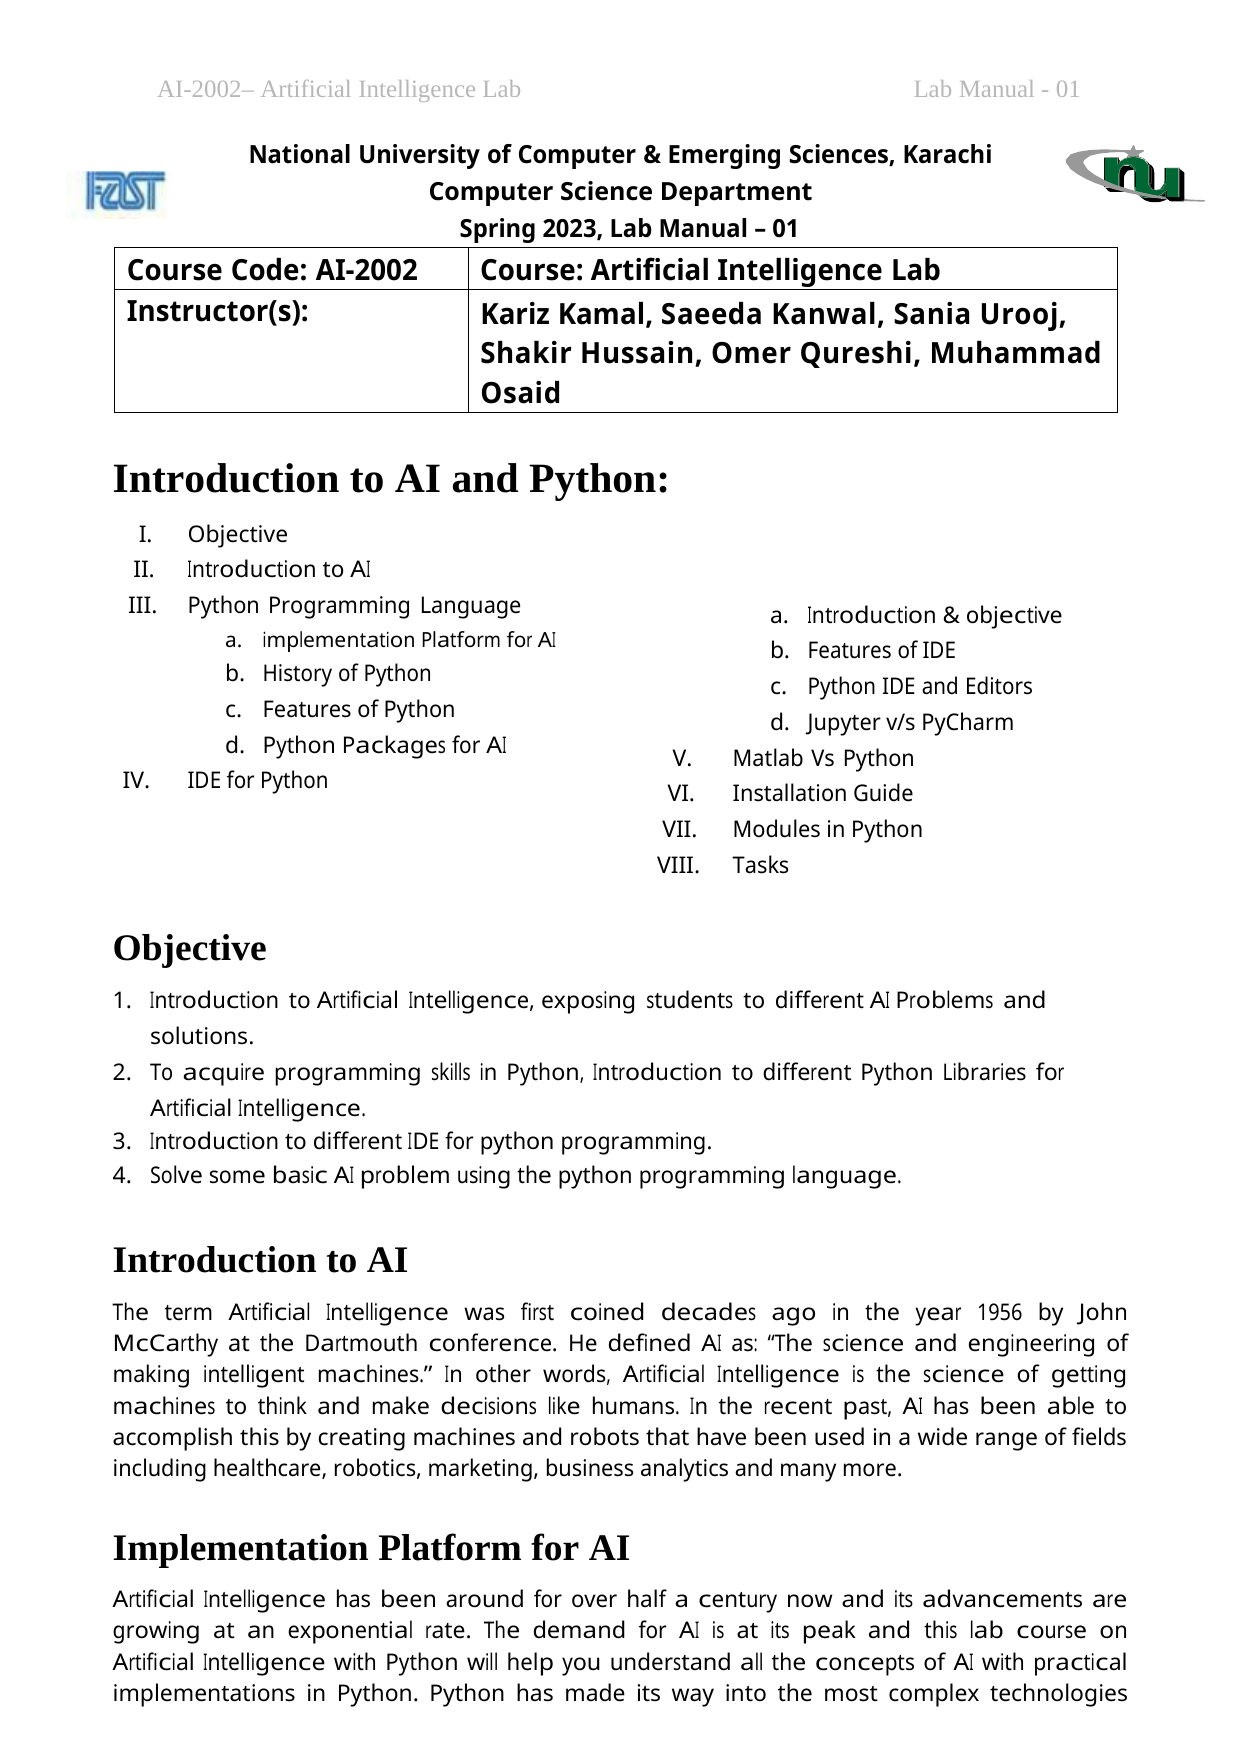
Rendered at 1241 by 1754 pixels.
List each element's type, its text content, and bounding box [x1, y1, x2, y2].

list Installation Guide [667, 777, 1217, 808]
subtitle Introduction to AI [112, 1238, 1217, 1281]
list Python Packages for AI [225, 729, 574, 760]
list implementation Platform for AI [225, 625, 574, 653]
list Introduction to AI [133, 553, 574, 585]
list Matlab Vs Python [672, 741, 1217, 773]
list Jupyter v/s PyCharm [770, 706, 1217, 737]
subtitle Implementation Platform for AI [112, 1525, 1217, 1568]
table_cell Kariz Kamal, Saeeda Kanwal, Sania Urooj, Shakir Hussain, Omer Qureshi, Muhammad Osaid [469, 290, 1117, 412]
list IDE for Python [122, 764, 574, 796]
text National University of Computer & Emerging Sciences, Karachi Computer Science Department [245, 137, 996, 208]
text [112, 1583, 1128, 1708]
list Tasks [657, 849, 1217, 880]
table_header Course: Artificial Intelligence Lab [469, 248, 1117, 288]
list Introduction & objective [770, 598, 1217, 630]
list Introduction to different IDE for python programming. [112, 1127, 1217, 1155]
subtitle Introduction to AI and Python: [112, 454, 1217, 502]
list Python IDE and Editors [770, 670, 1217, 701]
picture [1104, 145, 1180, 197]
list Introduction to Artificial Intelligence, exposing students to different AI Problems and solutions. [112, 984, 1128, 1051]
picture [1104, 187, 1149, 198]
subtitle Objective [112, 925, 1217, 968]
list Modules in Python [662, 813, 1217, 844]
list To acquire programming skills in Python, Introduction to different Python Libraries for Artificial Intelligence. [112, 1056, 1128, 1123]
list Features of IDE [770, 634, 1217, 666]
list History of Python [225, 657, 574, 689]
picture [66, 171, 174, 219]
list Python Programming Language [128, 589, 574, 620]
list Solve some basic AI problem using the python programming language. [112, 1159, 1217, 1191]
list Features of Python [225, 693, 574, 724]
text Spring 2023, Lab Manual – 01 [245, 211, 1014, 245]
list Objective [138, 517, 574, 549]
text The term Artificial Intelligence was first coined decades ago in the year 1956 by John McCarthy at the Dartmouth conference. He defined AI as: “The science and engineering of making intelligent machines.” In other words, Artificial Intelligence is the science of getting machines to think and make decisions like humans. In the recent past, AI has been able to accomplish this by creating machines and robots that have been used in a wide range of fields including healthcare, robotics, marketing, business analytics and many more. [112, 1296, 1128, 1483]
table_cell Instructor(s): [115, 290, 468, 412]
table_header Course Code: AI-2002 [115, 248, 468, 288]
